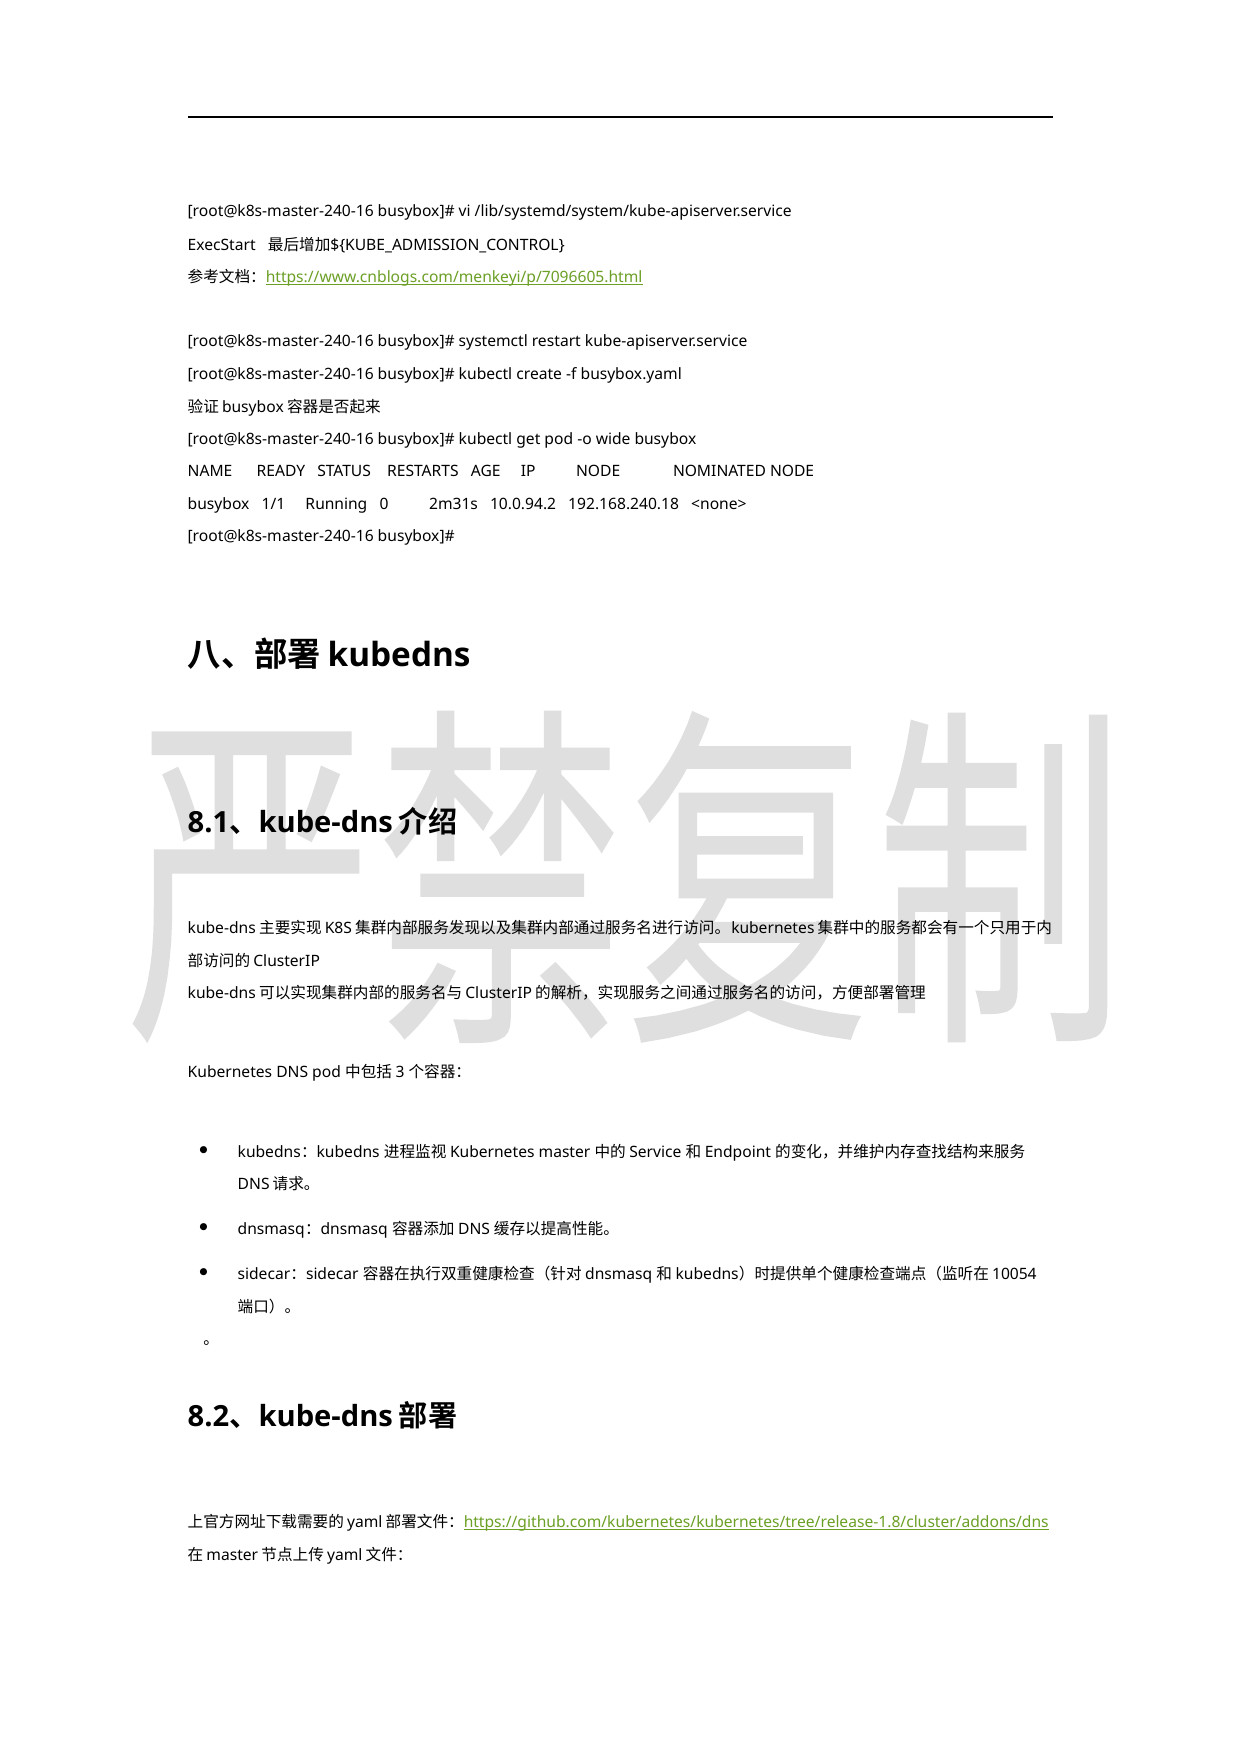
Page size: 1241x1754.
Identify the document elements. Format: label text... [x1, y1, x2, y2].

text 在master节点上传yaml文件： [187, 1537, 1053, 1569]
text busybox 1/1 Running 0 2m31s 10.0.94.2 192.168.240.18 <none> [187, 487, 1053, 519]
text kube-dns主要实现K8S集群内部服务发现以及集群内部通过服务名进行访问。kubernetes集群中的服务都会有一个只用于内部访问的ClusterIP [187, 911, 1053, 976]
text NAME READY STATUS RESTARTS AGE IP NODE NOMINATED NODE [187, 454, 1053, 487]
text 验证busybox容器是否起来 [187, 389, 1053, 422]
text 上官方网址下载需要的yaml部署文件：https://github.com/kubernetes/kubernetes/tree/release-1.8/cluster/addons/dns [187, 1504, 1053, 1537]
text [root@k8s-master-240-16 busybox]# [187, 519, 1053, 552]
list kubedns：kubedns 进程监视 Kubernetes master 中的 Service 和 Endpoint 的变化，并维护内存查找结构来服务DNS请求。 [200, 1134, 1053, 1199]
text kube-dns可以实现集群内部的服务名与ClusterIP的解析，实现服务之间通过服务名的访问，方便部署管理 [187, 976, 1053, 1008]
list sidecar：sidecar 容器在执行双重健康检查（针对 dnsmasq 和 kubedns）时提供单个健康检查端点（监听在10054端口）。 [200, 1257, 1053, 1322]
subtitle 8.1、kube-dns介绍 [187, 787, 1053, 852]
text [root@k8s-master-240-16 busybox]# systemctl restart kube-apiserver.service [187, 324, 1053, 357]
list dnsmasq：dnsmasq 容器添加 DNS 缓存以提高性能。 [200, 1212, 1053, 1244]
text [root@k8s-master-240-16 busybox]# kubectl get pod -o wide busybox [187, 422, 1053, 454]
subtitle 8.2、kube-dns部署 [187, 1381, 1053, 1446]
subtitle 八、部署kubedns [187, 620, 1053, 685]
text ExecStart 最后增加${KUBE_ADMISSION_CONTROL} [187, 227, 1053, 259]
text [root@k8s-master-240-16 busybox]# kubectl create -f busybox.yaml [187, 357, 1053, 389]
text 参考文档：https://www.cnblogs.com/menkeyi/p/7096605.html [187, 259, 1053, 292]
text [root@k8s-master-240-16 busybox]# vi /lib/systemd/system/kube-apiserver.service [187, 194, 1053, 227]
text 。 [187, 1322, 1053, 1354]
text Kubernetes DNS pod 中包括 3 个容器： [187, 1055, 1053, 1087]
